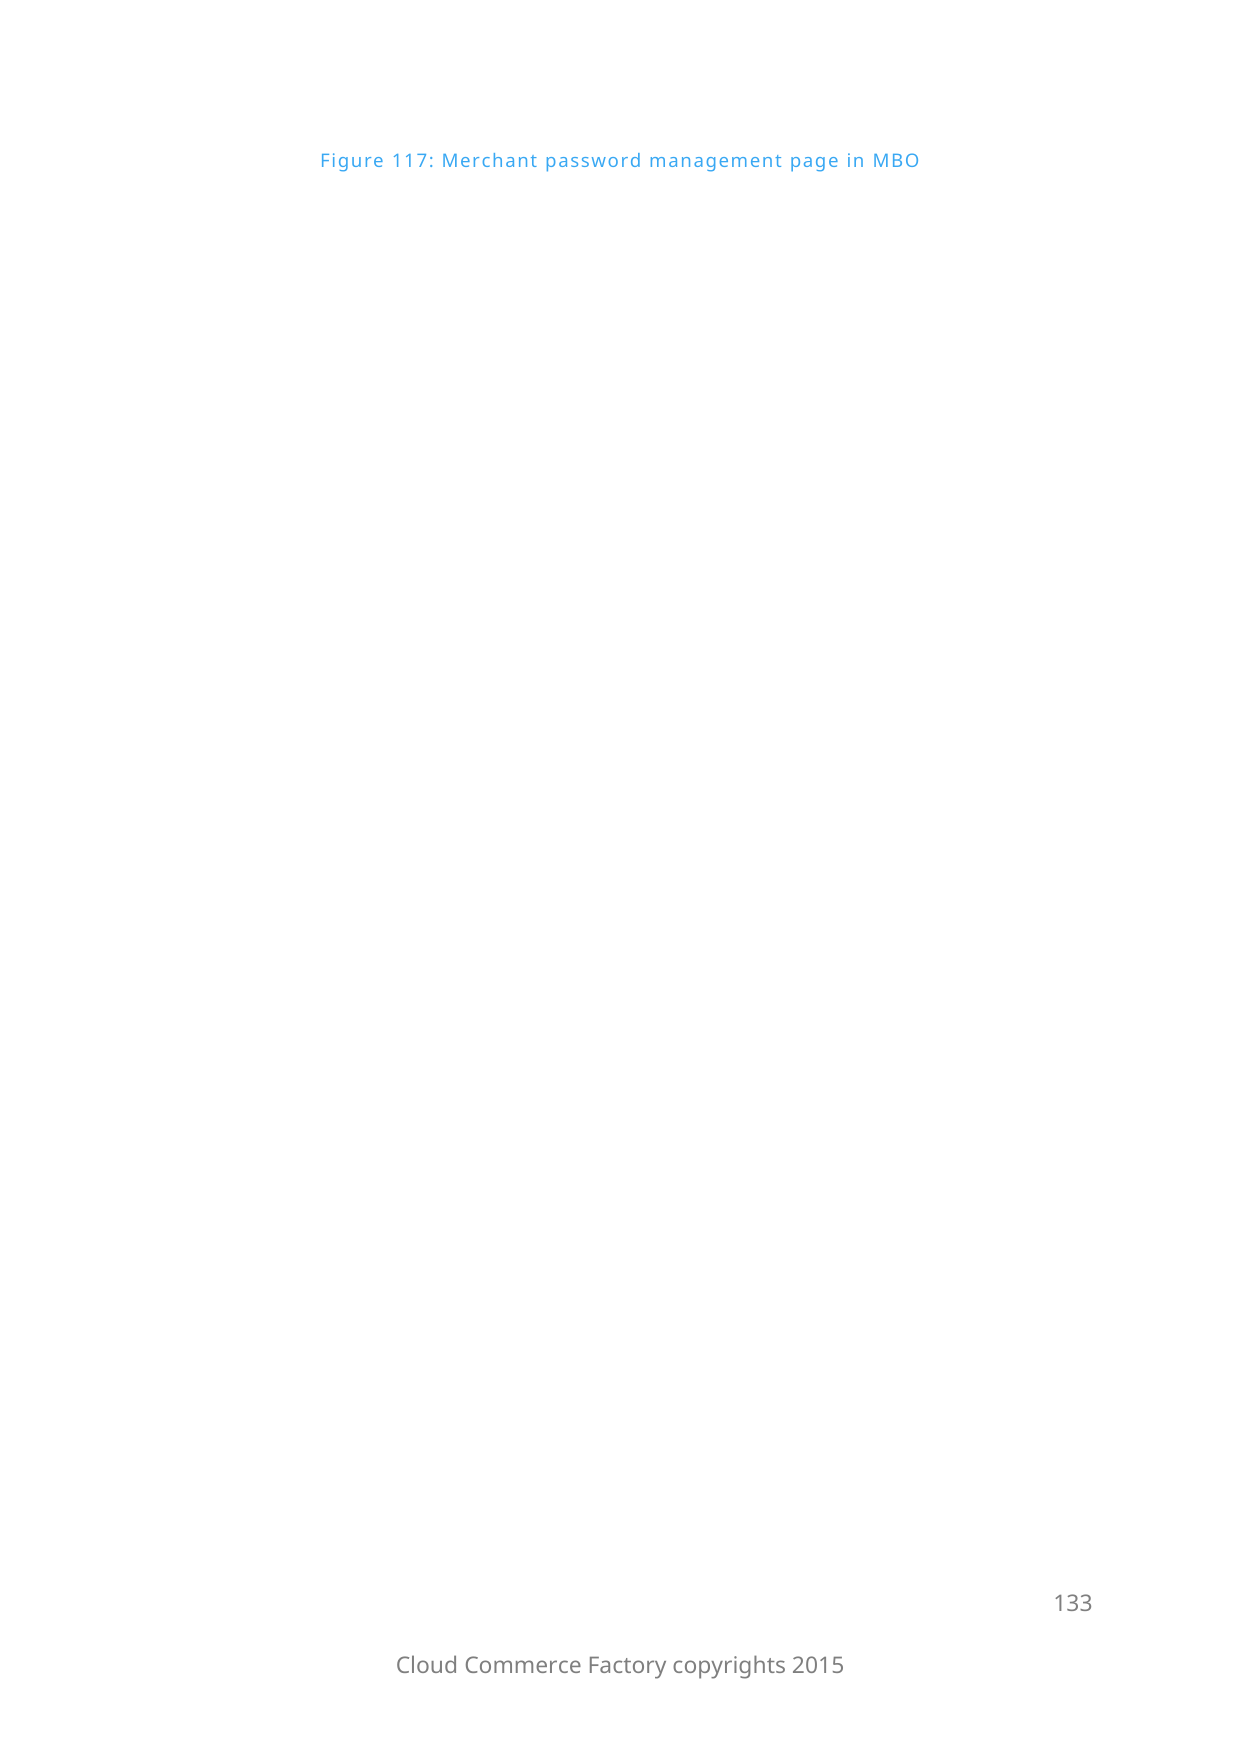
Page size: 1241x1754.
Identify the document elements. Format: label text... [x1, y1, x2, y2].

subtitle Figure 117: Merchant password management page in MBO [148, 148, 1093, 173]
